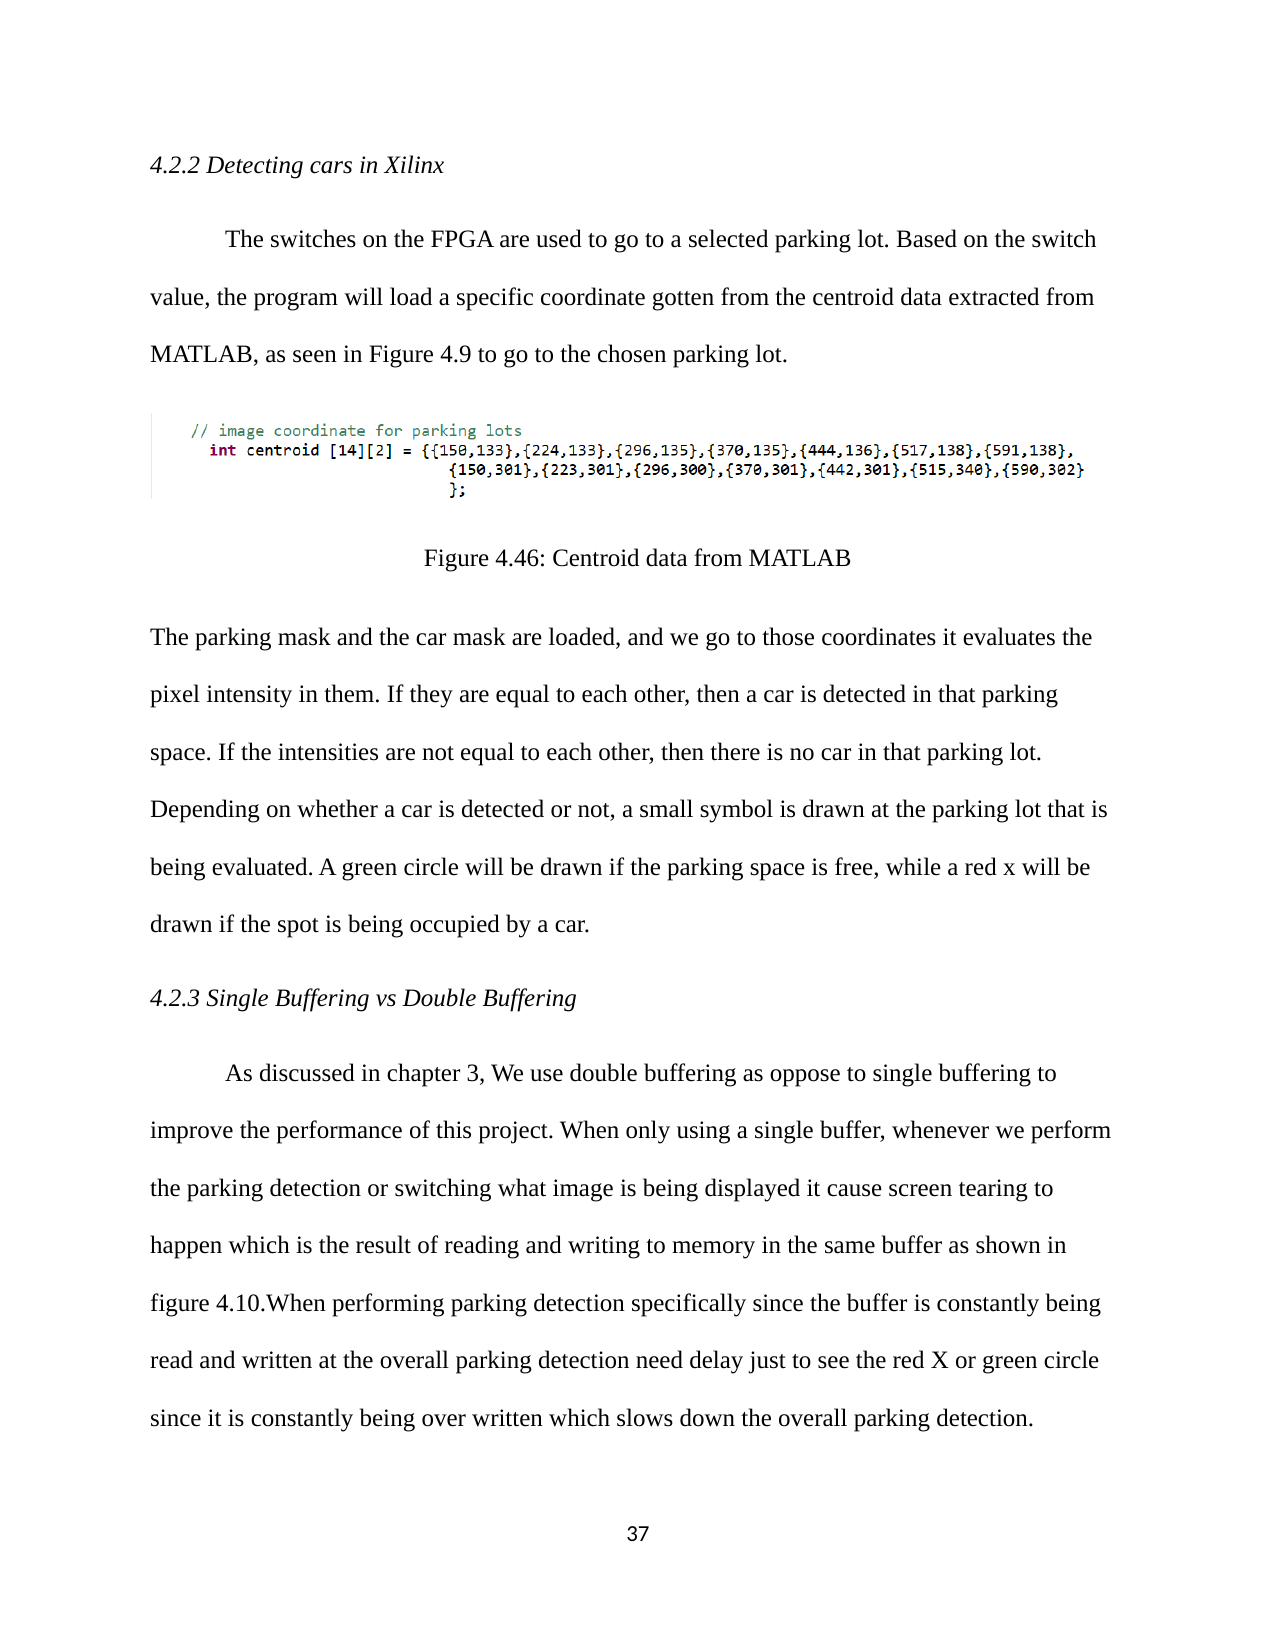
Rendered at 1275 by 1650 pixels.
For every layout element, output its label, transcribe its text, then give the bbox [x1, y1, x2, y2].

subtitle 4.2.3 Single Buffering vs Double Buffering [150, 983, 1125, 1012]
picture [150, 413, 1125, 499]
subtitle 4.2.2 Detecting cars in Xilinx [150, 150, 1125, 179]
text The switches on the FPGA are used to go to a selected parking lot. Based on the switch value, the program will load a specific coordinate gotten from the centroid data extracted from MATLAB, as seen in Figure 4.9 to go to the chosen parking lot. [150, 224, 1125, 368]
text The parking mask and the car mask are loaded, and we go to those coordinates it evaluates the pixel intensity in them. If they are equal to each other, then a car is detected in that parking space. If the intensities are not equal to each other, then there is no car in that parking lot. Depending on whether a car is detected or not, a small symbol is drawn at the parking lot that is being evaluated. A green circle will be drawn if the parking space is free, while a red x will be drawn if the spot is being occupied by a car. [150, 622, 1125, 938]
text As discussed in chapter 3, We use double buffering as oppose to single buffering to improve the performance of this project. When only using a single buffer, whenever we perform the parking detection or switching what image is being displayed it cause screen tearing to happen which is the result of reading and writing to memory in the same buffer as shown in figure 4.10.When performing parking detection specifically since the buffer is constantly being read and written at the overall parking detection need delay just to see the red X or green circle since it is constantly being over written which slows down the overall parking detection. [150, 1058, 1125, 1431]
